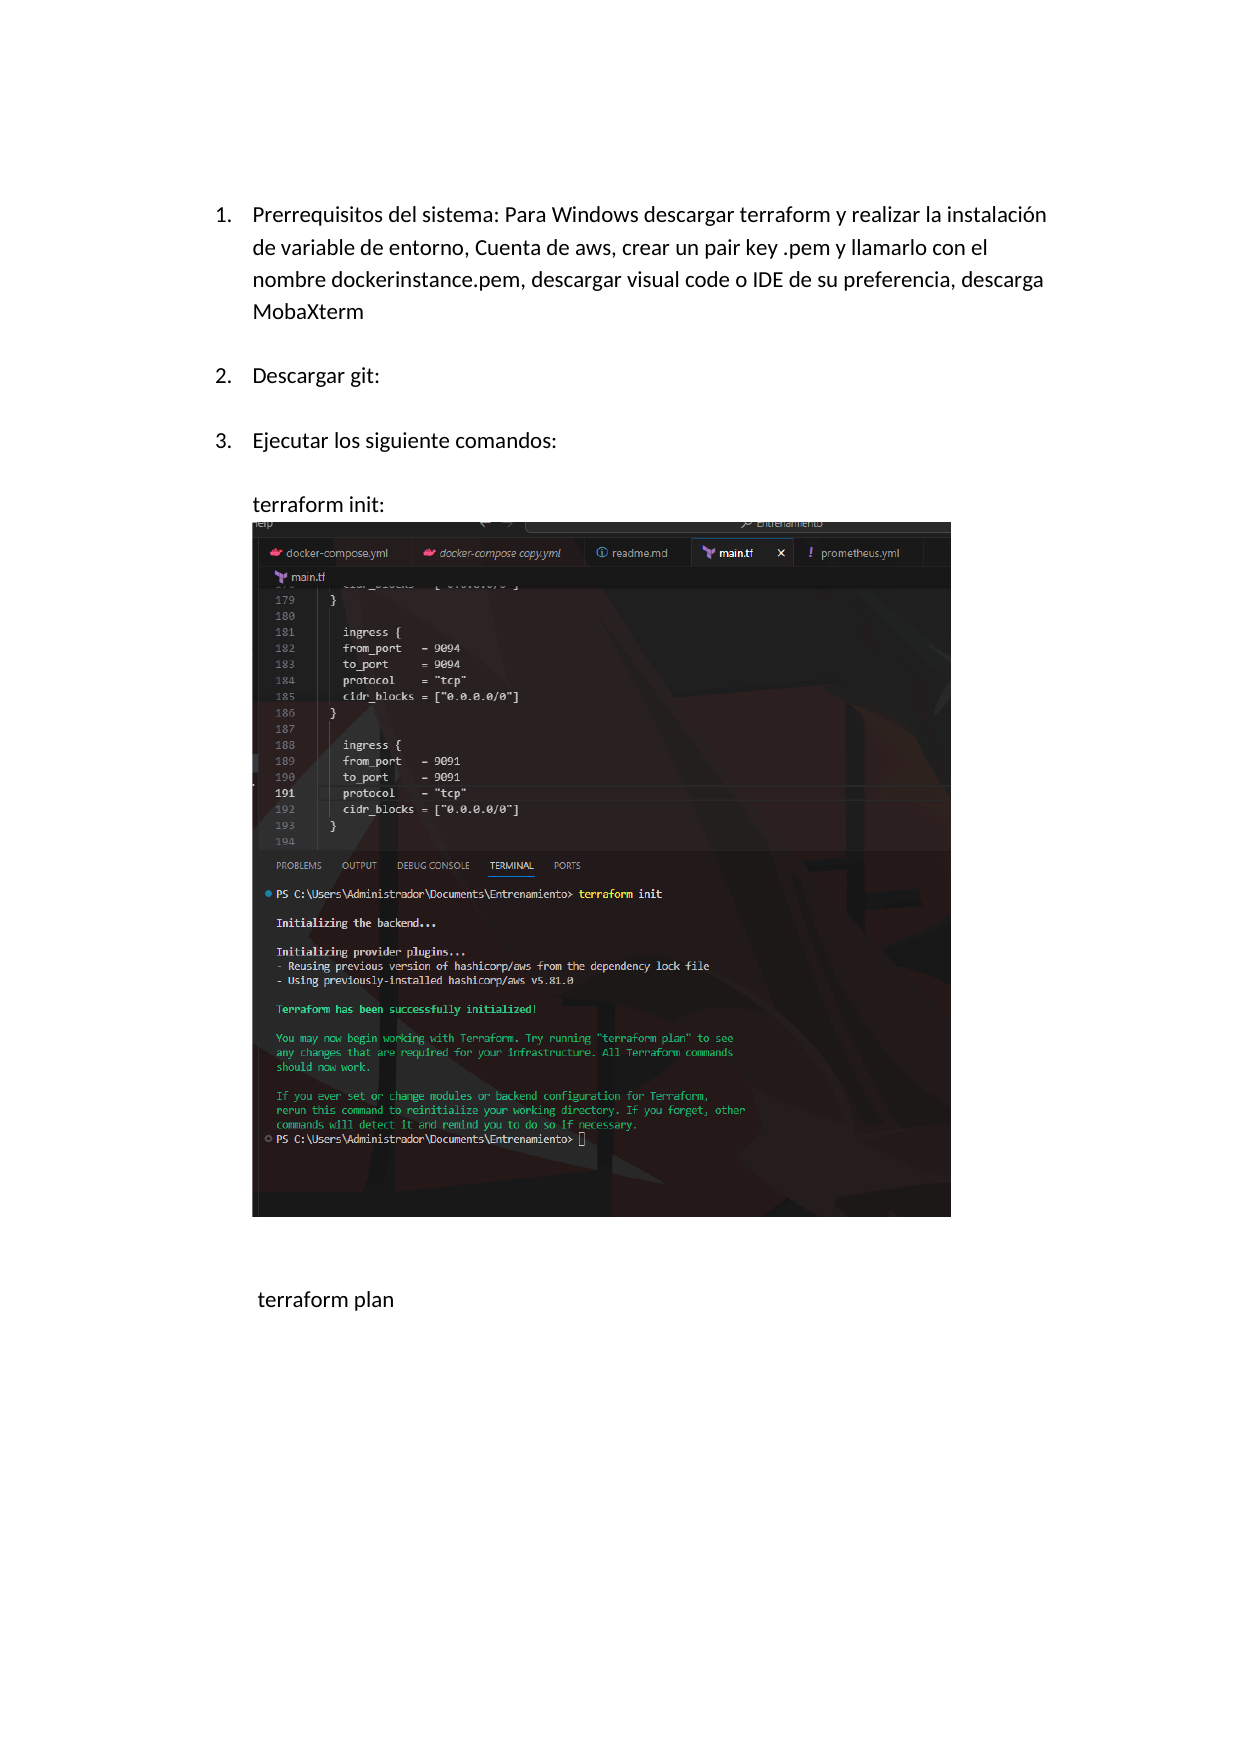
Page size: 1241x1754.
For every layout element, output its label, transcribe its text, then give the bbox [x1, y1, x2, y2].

list Prerrequisitos del sistema: Para Windows descargar terraform y realizar la instalación de variable de entorno, Cuenta de aws, crear un pair key .pem y llamarlo con el nombre dockerinstance.pem, descargar visual code o IDE de su preferencia, descarga MobaXterm [215, 201, 1063, 325]
picture [252, 522, 951, 1217]
list Ejecutar los siguiente comandos: [215, 426, 1063, 454]
list terraform plan [252, 1285, 1063, 1313]
list Descargar git: [215, 362, 1063, 389]
list terraform init: [252, 490, 1063, 518]
